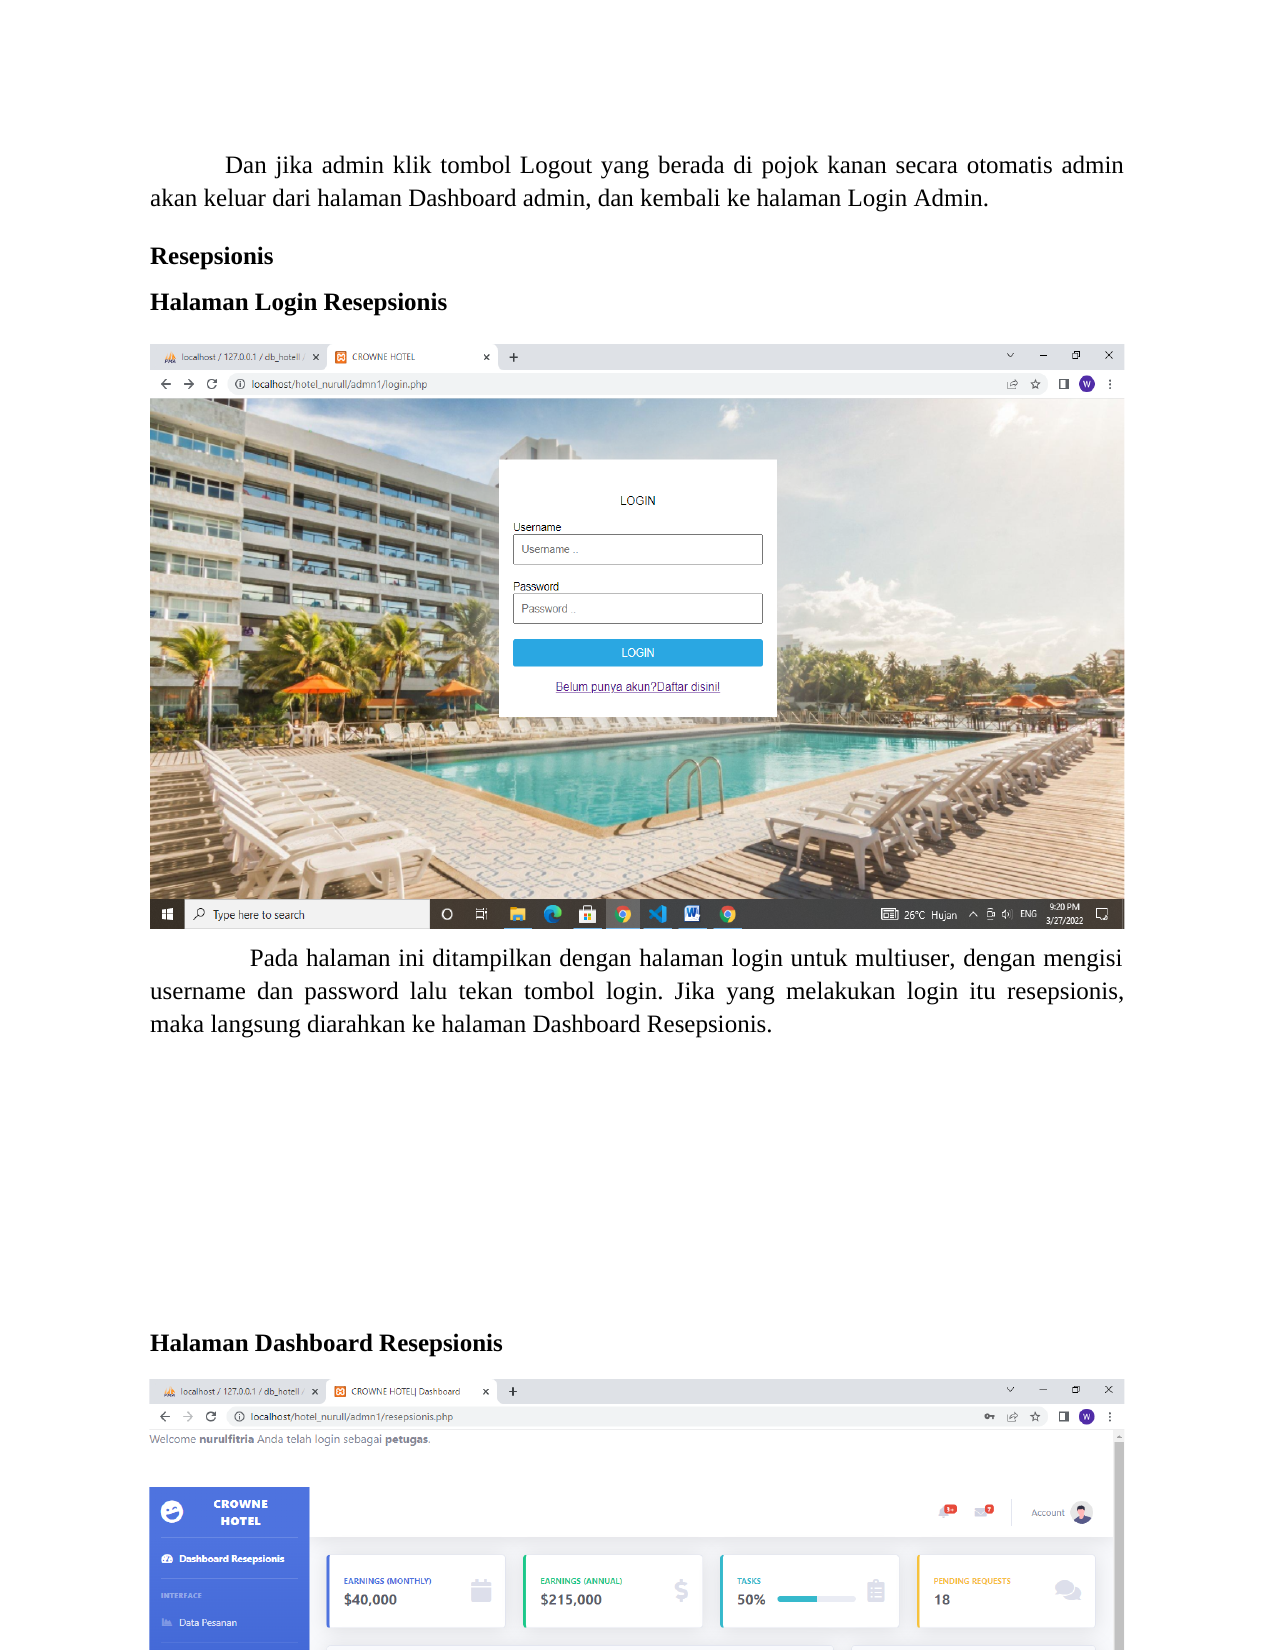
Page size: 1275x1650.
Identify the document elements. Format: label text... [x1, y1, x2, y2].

text Halaman Dashboard Resepsionis [150, 1328, 1125, 1357]
text Halaman Login Resepsionis [150, 287, 1125, 315]
text Pada halaman ini ditampilkan dengan halaman login untuk multiuser, dengan mengisi username dan password lalu tekan tombol login. Jika yang melakukan login itu resepsionis, maka langsung diarahkan ke halaman Dashboard Resepsionis. [150, 943, 1125, 1038]
text Dan jika admin klik tombol Logout yang berada di pojok kanan secara otomatis admin akan keluar dari halaman Dashboard admin, dan kembali ke halaman Login Admin. [150, 150, 1125, 212]
picture [150, 344, 1125, 929]
text Resepsionis [150, 241, 1125, 270]
picture [149, 1379, 1125, 1650]
